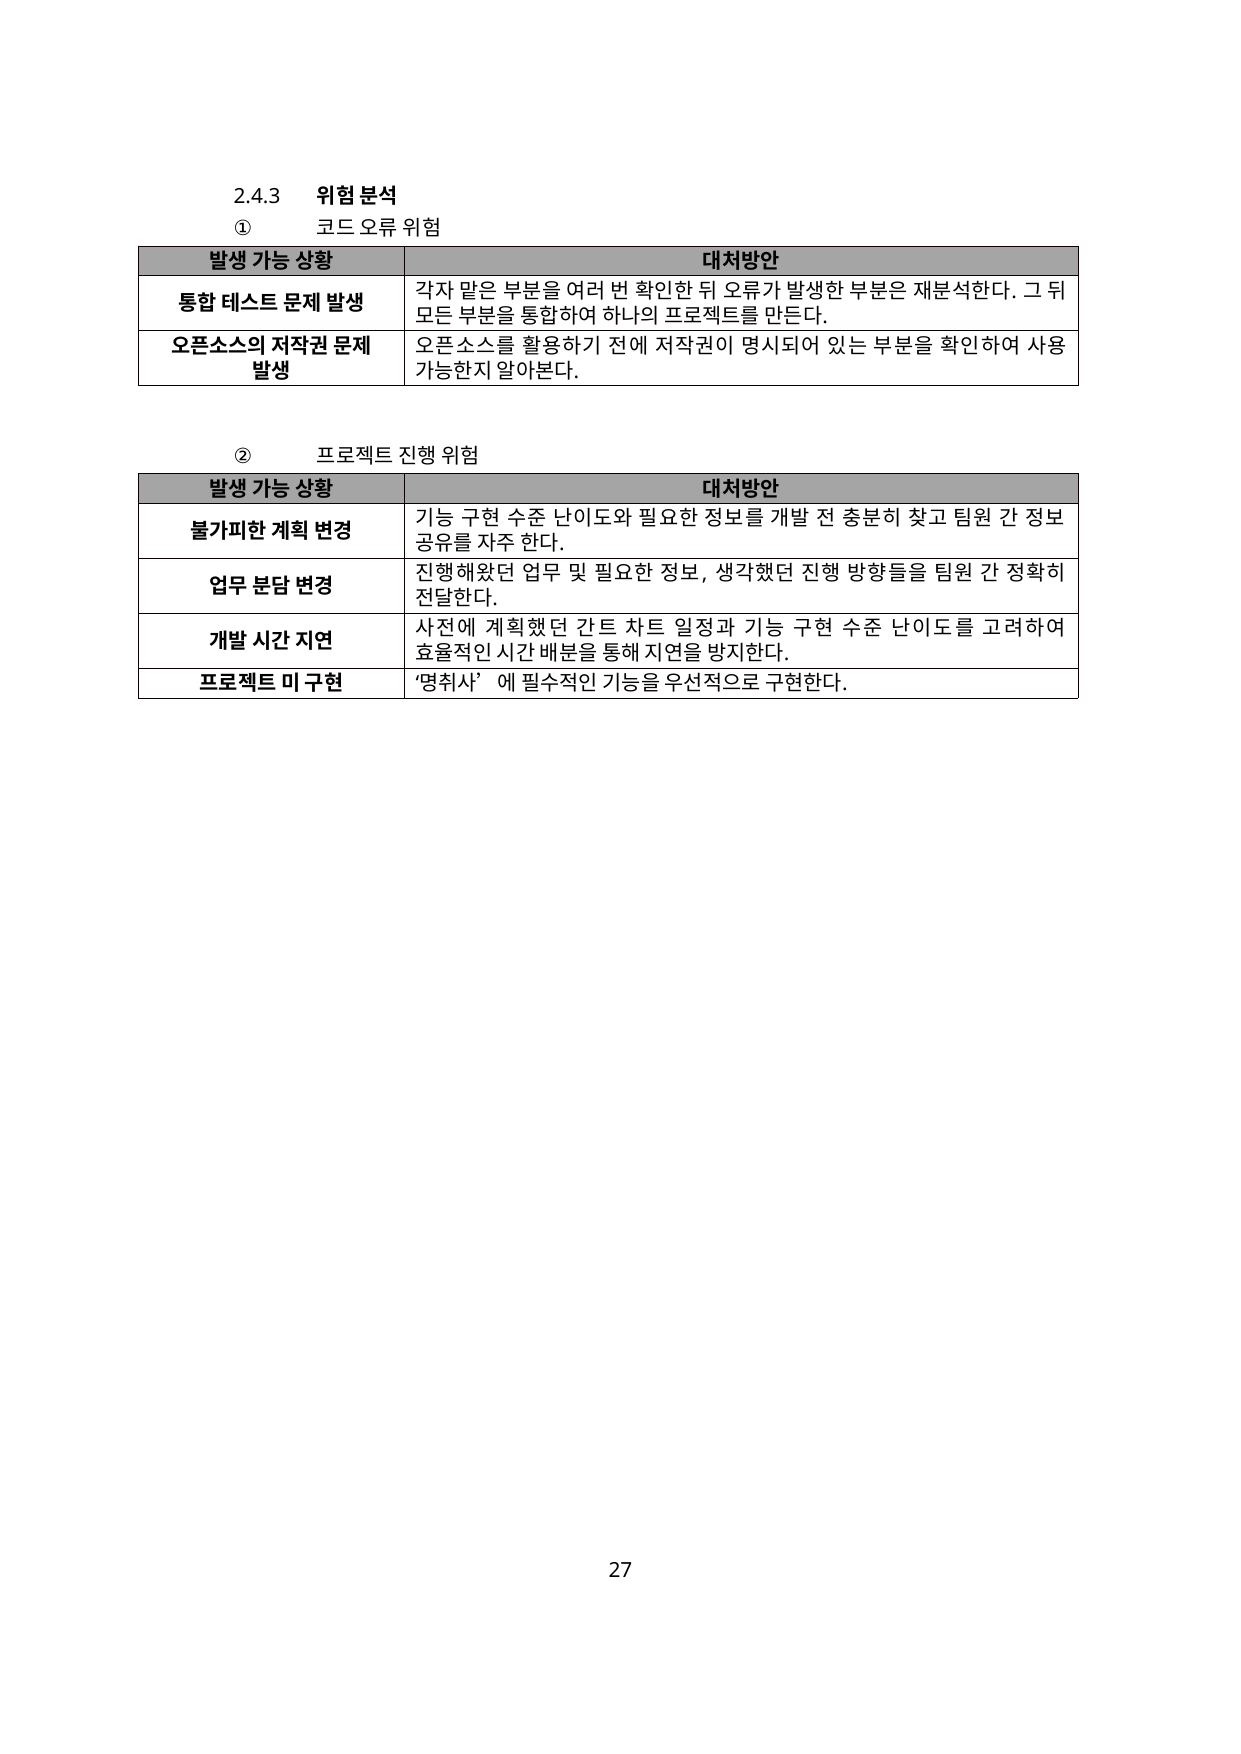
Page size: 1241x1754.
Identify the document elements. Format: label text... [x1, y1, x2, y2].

table_cell 불가피한 계획 변경 [139, 504, 404, 558]
table_cell 각자 맡은 부분을 여러 번 확인한 뒤 오류가 발생한 부분은 재분석한다. 그 뒤 모든 부분을 통합하여 하나의 프로젝트를 만든다. [405, 276, 1078, 330]
table_cell 통합 테스트 문제 발생 [139, 276, 404, 330]
table_header 발생 가능 상황 [139, 247, 404, 275]
list 위험 분석 [225, 177, 1098, 209]
table_cell 개발 시간 지연 [139, 614, 404, 668]
table_header 대처방안 [405, 474, 1078, 503]
list 코드 오류 위험 [225, 209, 1098, 244]
table_cell 프로젝트 미 구현 [139, 669, 404, 698]
table_cell 사전에 계획했던 간트 차트 일정과 기능 구현 수준 난이도를 고려하여 효율적인 시간 배분을 통해 지연을 방지한다. [405, 614, 1078, 668]
table_cell ‘명취사’에 필수적인 기능을 우선적으로 구현한다. [405, 669, 1078, 698]
table_cell 기능 구현 수준 난이도와 필요한 정보를 개발 전 충분히 찾고 팀원 간 정보 공유를 자주 한다. [405, 504, 1078, 558]
table_header 발생 가능 상황 [139, 474, 404, 503]
table_cell 오픈소스의 저작권 문제 발생 [139, 331, 404, 385]
table_header 대처방안 [405, 247, 1078, 275]
table_cell 업무 분담 변경 [139, 559, 404, 613]
table_cell 진행해왔던 업무 및 필요한 정보, 생각했던 진행 방향들을 팀원 간 정확히 전달한다. [405, 559, 1078, 613]
table_cell 오픈소스를 활용하기 전에 저작권이 명시되어 있는 부분을 확인하여 사용 가능한지 알아본다. [405, 331, 1078, 385]
list 프로젝트 진행 위험 [225, 437, 1098, 471]
